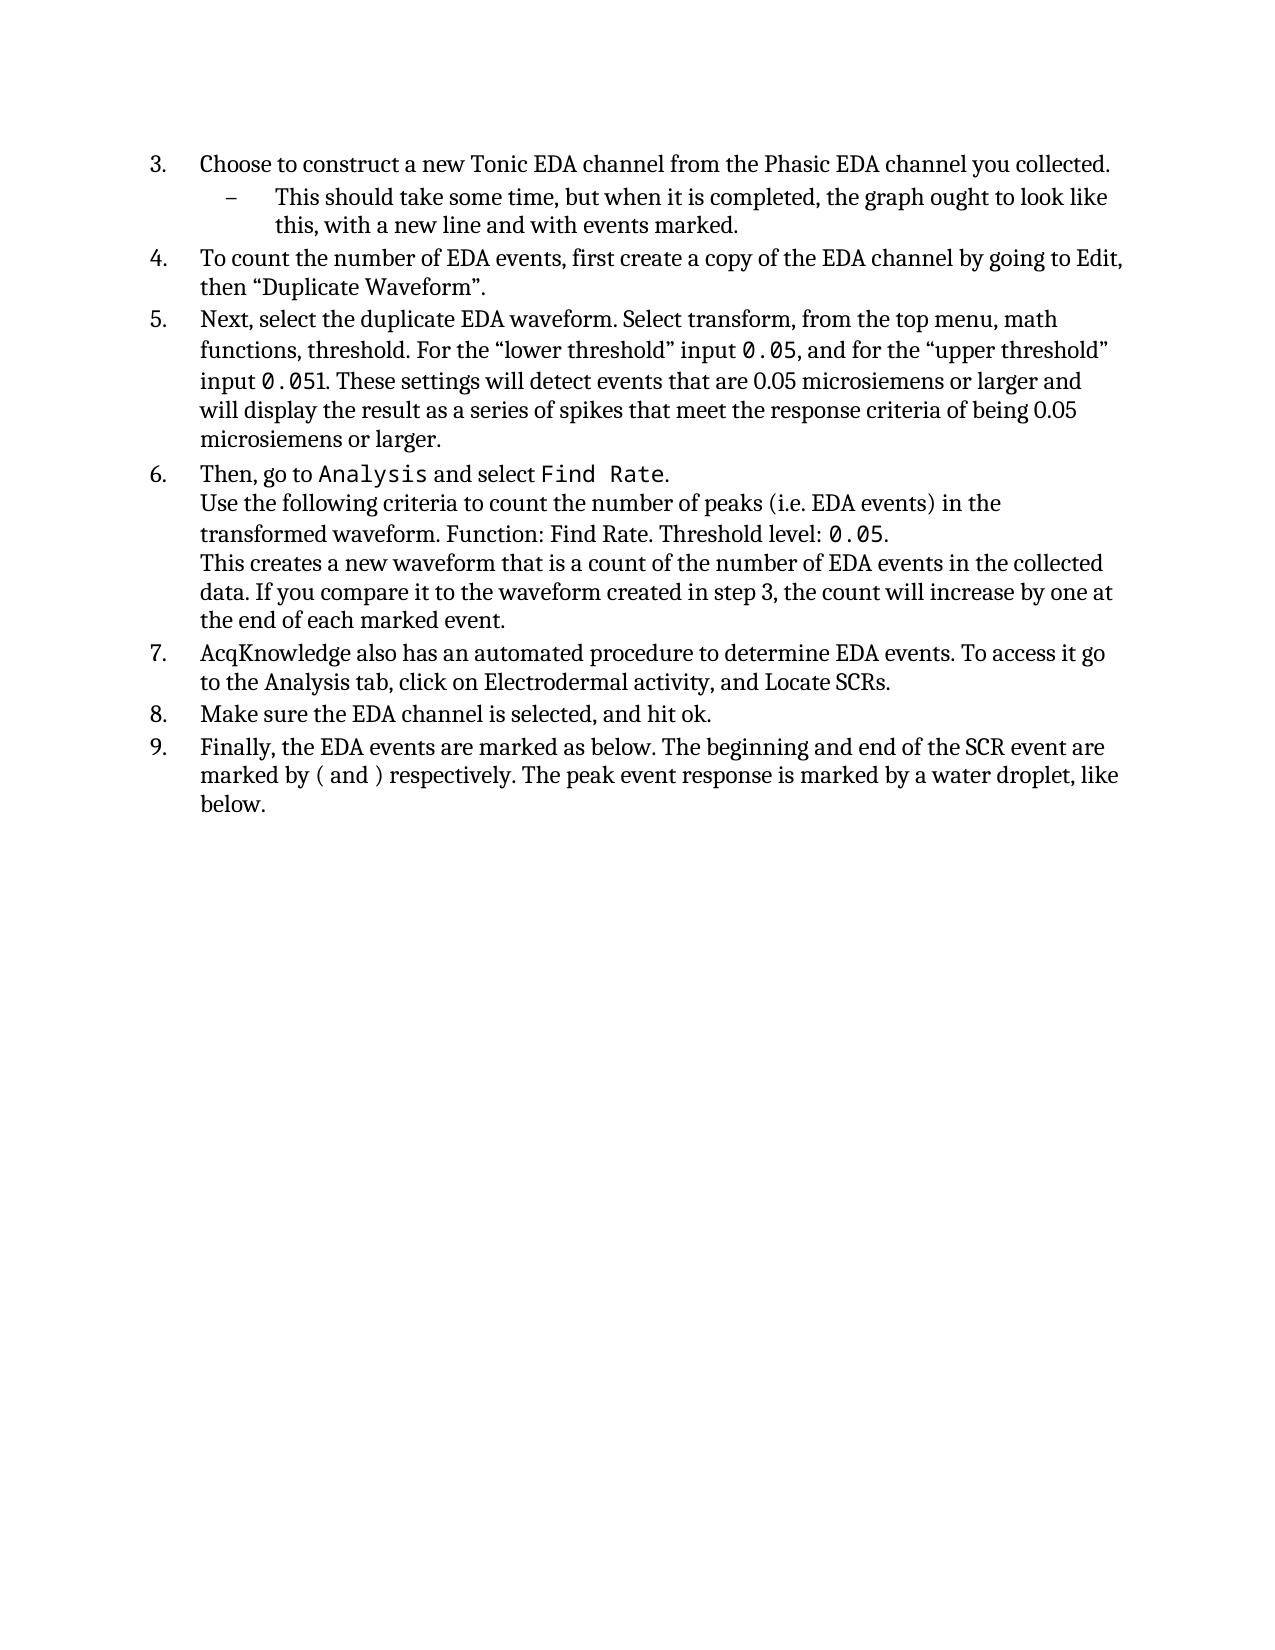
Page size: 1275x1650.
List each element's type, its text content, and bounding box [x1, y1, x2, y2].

list Then, go to Analysis and select Find Rate. Use the following criteria to count the number of peaks (i.e. EDA events) in the transformed waveform. Function: Find Rate. Threshold level: 0.05. This creates a new waveform that is a count of the number of EDA events in the collected data. If you compare it to the waveform created in step 3, the count will increase by one at the end of each marked event. [150, 457, 1125, 635]
list Choose to construct a new Tonic EDA channel from the Phasic EDA channel you collected. [150, 150, 1125, 179]
list Finally, the EDA events are marked as below. The beginning and end of the SCR event are marked by ( and ) respectively. The peak event response is marked by a water droplet, like below. [150, 732, 1125, 819]
list This should take some time, but when it is completed, the graph ought to look like this, with a new line and with events marked. [225, 182, 1125, 240]
list Make sure the EDA channel is selected, and hit ok. [150, 700, 1125, 729]
list To count the number of EDA events, first create a copy of the EDA channel by going to Edit, then “Duplicate Waveform”. [150, 244, 1125, 301]
list Next, select the duplicate EDA waveform. Select transform, from the top menu, math functions, threshold. For the “lower threshold” input 0.05, and for the “upper threshold” input 0.051. These settings will detect events that are 0.05 microsiemens or larger and will display the result as a series of spikes that meet the response criteria of being 0.05 microsiemens or larger. [150, 305, 1125, 454]
list AcqKnowledge also has an automated procedure to determine EDA events. To access it go to the Analysis tab, click on Electrodermal activity, and Locate SCRs. [150, 639, 1125, 696]
